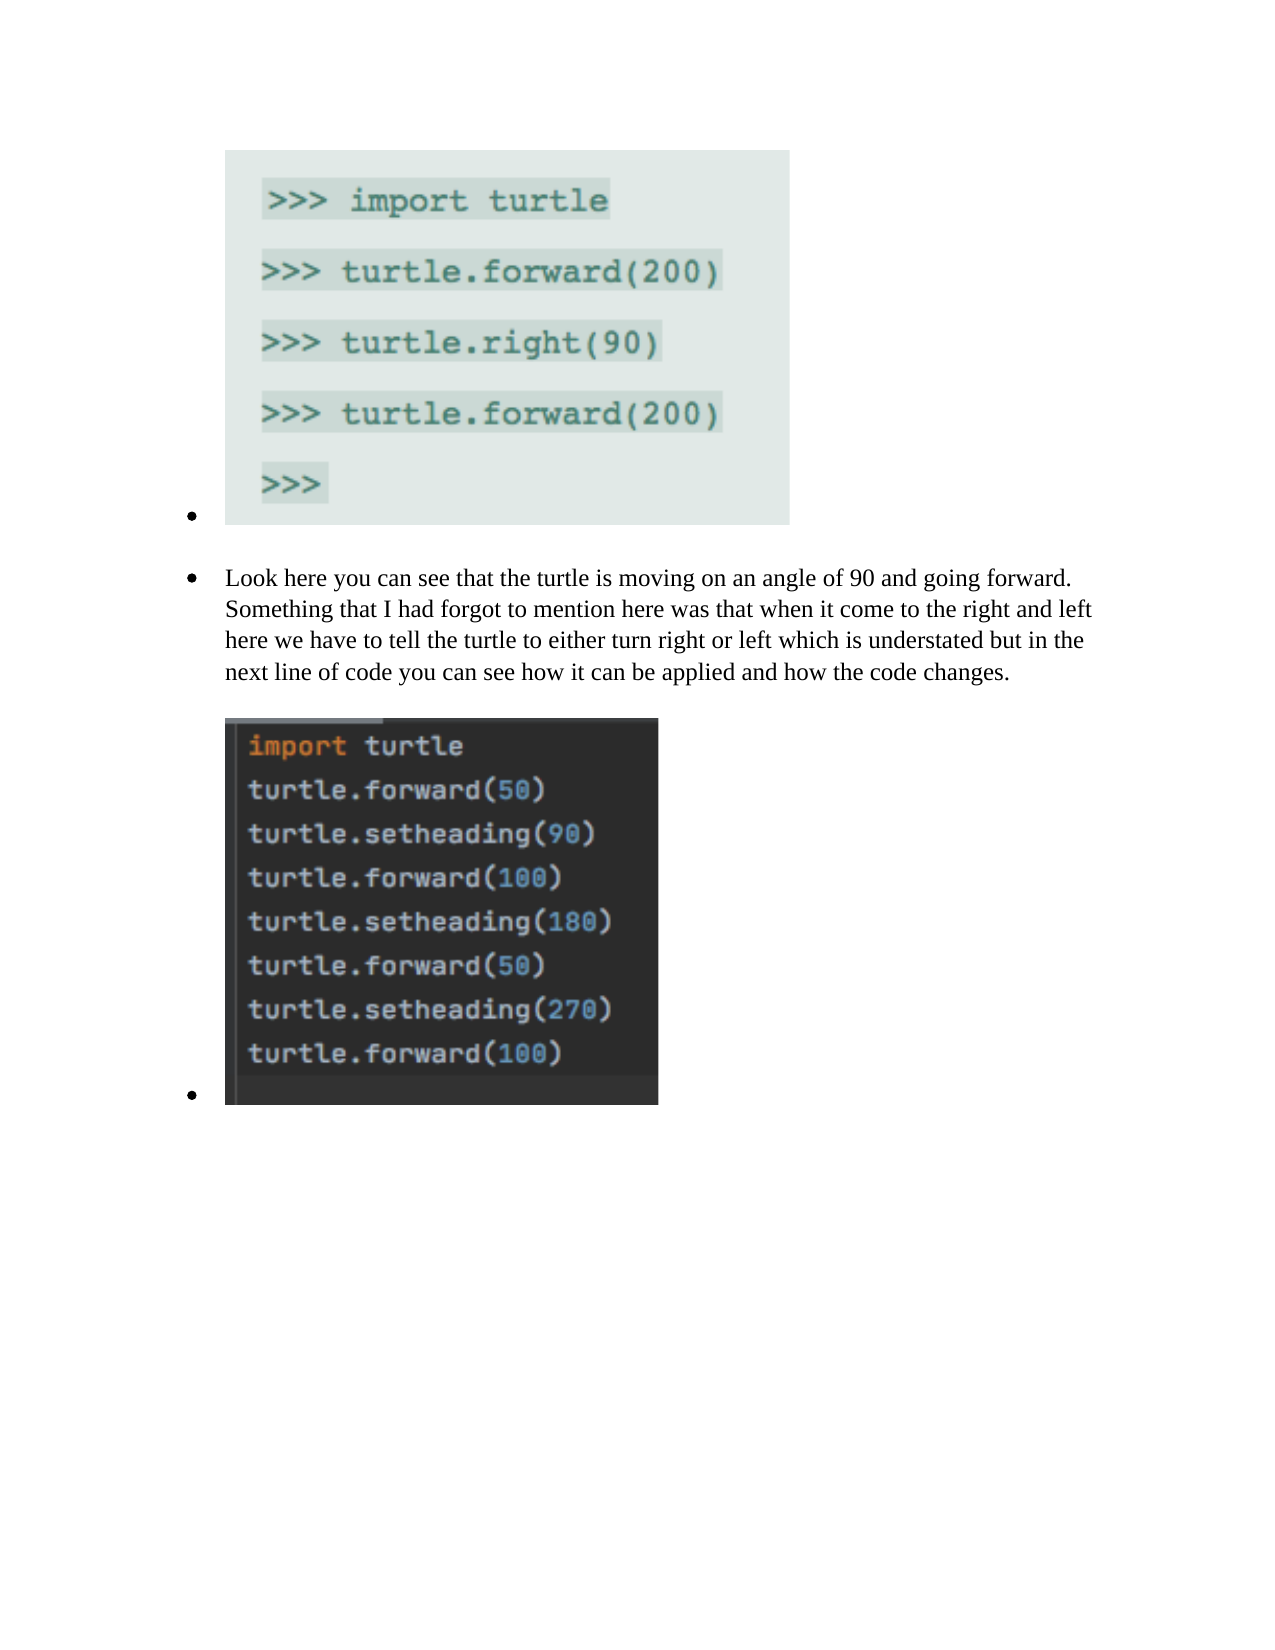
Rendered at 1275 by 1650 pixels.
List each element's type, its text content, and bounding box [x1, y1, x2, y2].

picture [225, 150, 790, 525]
list Look here you can see that the turtle is moving on an angle of 90 and going forward. Something that I had forgot to mention here was that when it come to the right and left here we have to tell the turtle to either turn right or left which is understated but in the next line of code you can see how it can be applied and how the code changes. [187, 563, 1125, 685]
picture [225, 718, 659, 1105]
